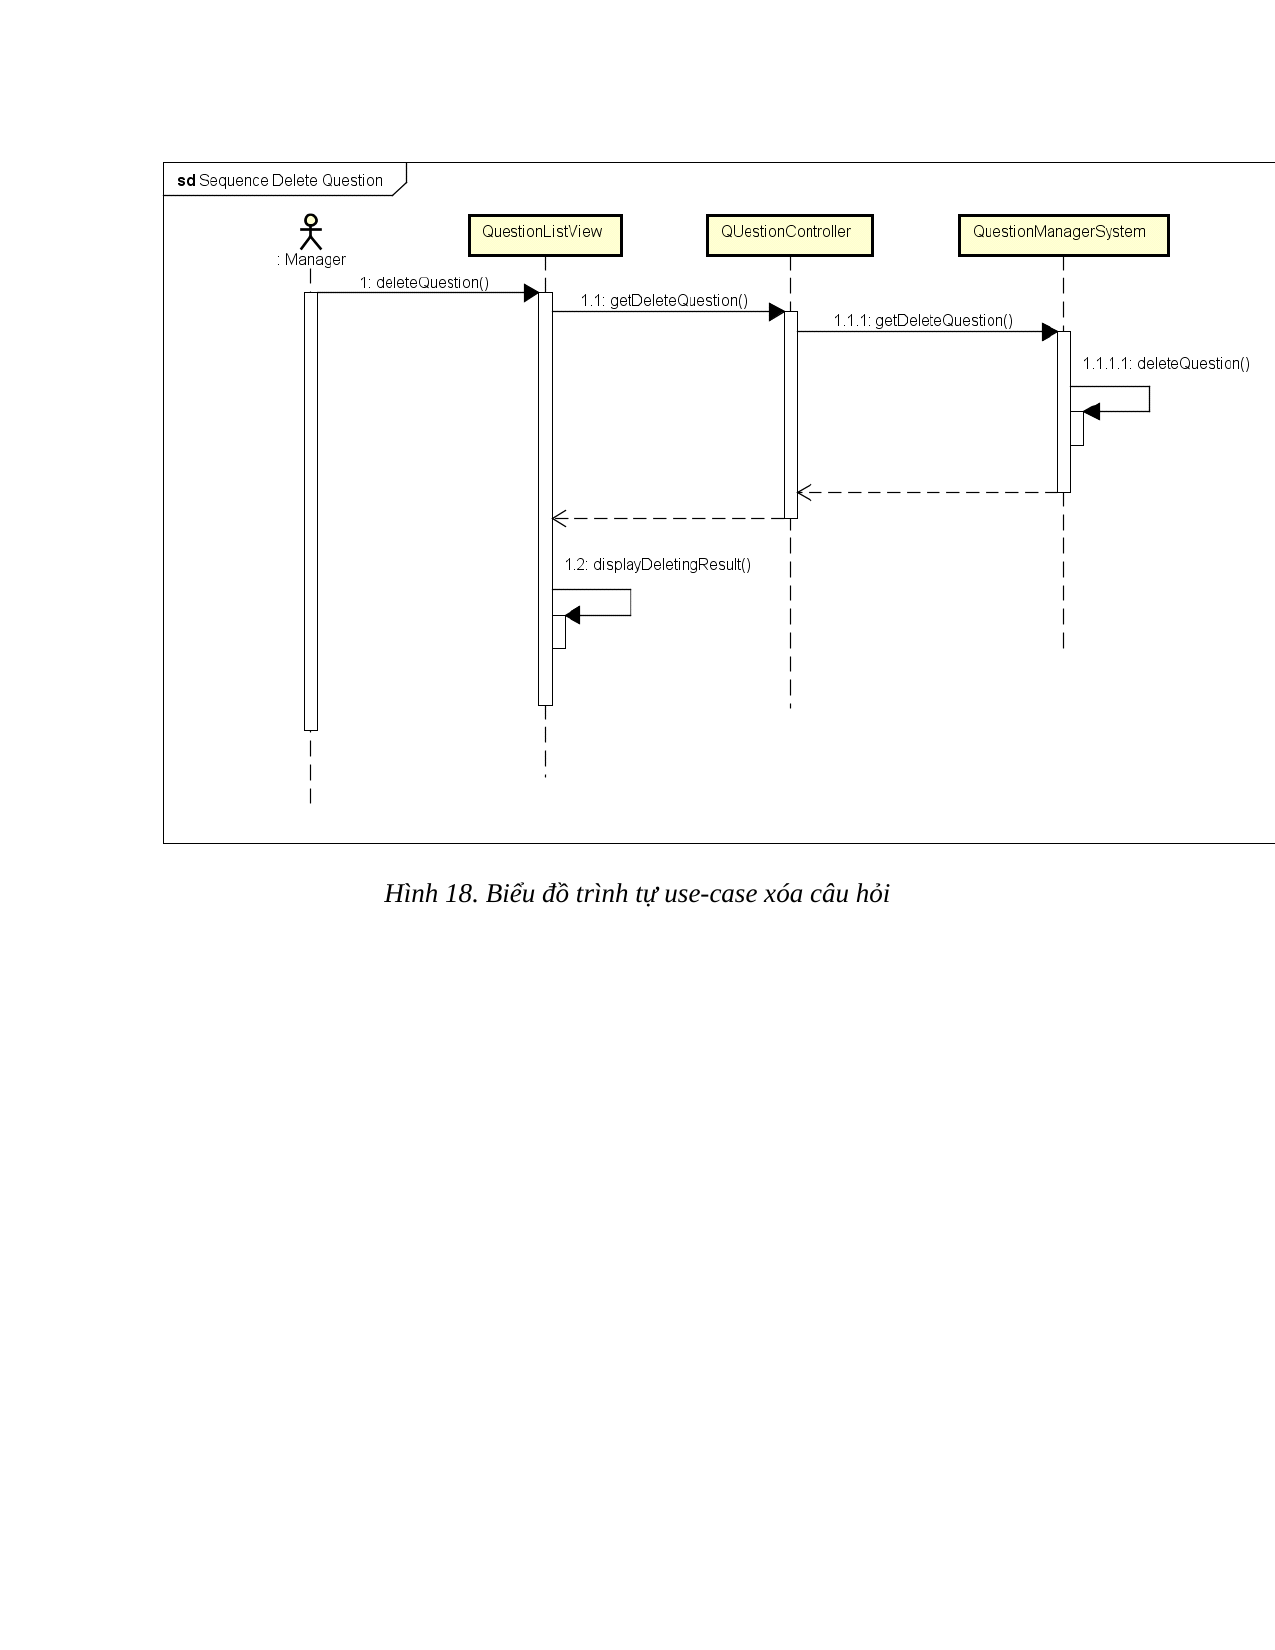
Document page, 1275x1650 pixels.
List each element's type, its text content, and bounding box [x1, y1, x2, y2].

text Hình 18. Biểu đồ trình tự use-case xóa câu hỏi [150, 877, 1125, 908]
picture [150, 150, 1275, 855]
